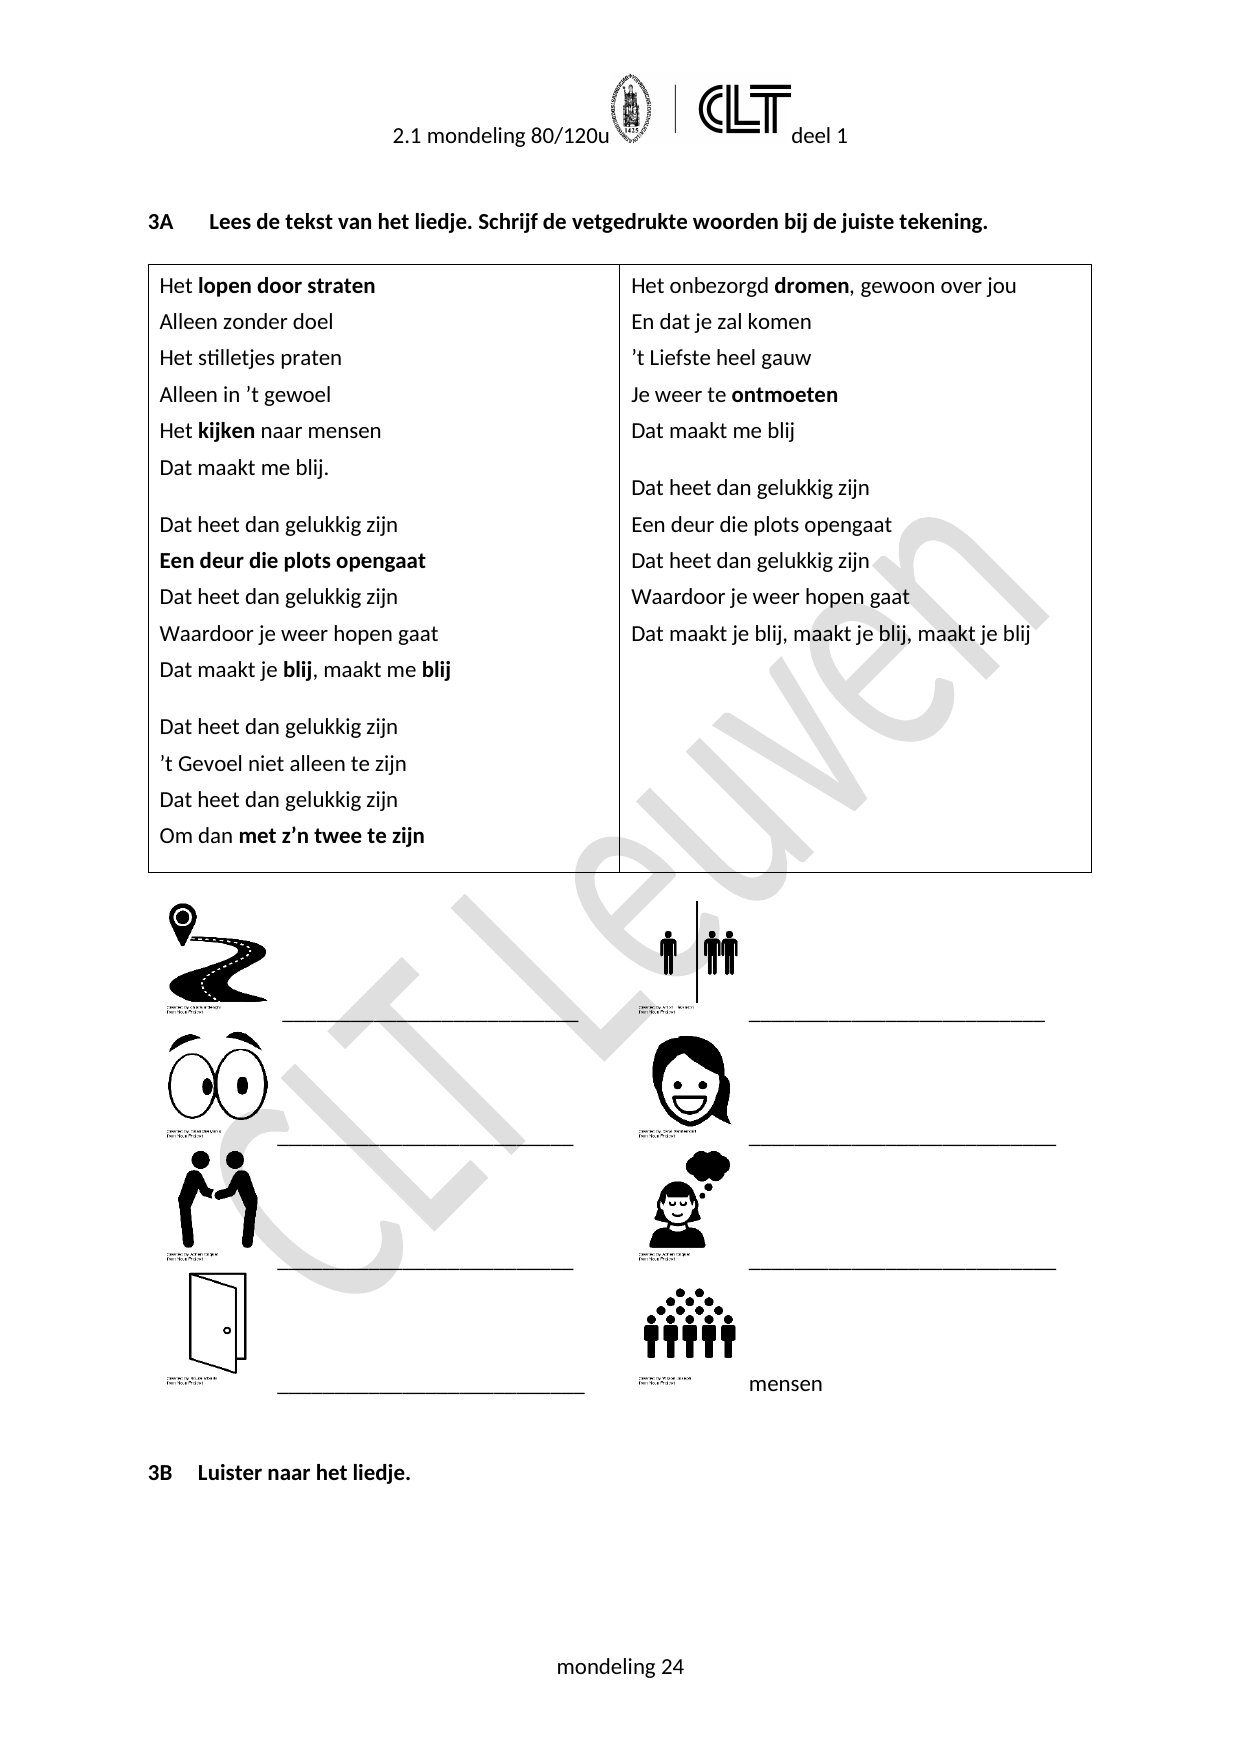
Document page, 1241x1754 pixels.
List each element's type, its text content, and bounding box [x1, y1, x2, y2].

table_cell mensen [619, 1273, 1091, 1397]
picture [630, 1025, 749, 1144]
picture [158, 1025, 277, 1144]
table_header __________________________ [148, 901, 619, 1025]
table_header Het lopen door straten Alleen zonder doel Het stilletjes praten Alleen in ’t gewoel Het kijken naar mensen Dat maakt me blij. Dat heet dan gelukkig zijn Een deur die plots opengaat Dat heet dan gelukkig zijn Waardoor je weer hopen gaat Dat maakt je blij, maakt me blij Dat heet dan gelukkig zijn ’t Gevoel niet alleen te zijn Dat heet dan gelukkig zijn Om dan met z’n twee te zijn [149, 265, 619, 872]
table_cell ___________________________ [148, 1273, 619, 1397]
text 3B Luister naar het liedje. [148, 1458, 1093, 1486]
picture [630, 1148, 749, 1267]
table_cell ___________________________ [619, 1149, 1091, 1273]
picture [158, 1272, 277, 1391]
table_header __________________________ [619, 901, 1091, 1025]
picture [158, 901, 277, 1020]
table_cell __________________________ [148, 1149, 619, 1273]
table_cell ___________________________ [619, 1025, 1091, 1149]
table_cell __________________________ [148, 1025, 619, 1149]
picture [630, 901, 749, 1020]
text 3A Lees de tekst van het liedje. Schrijf de vetgedrukte woorden bij de juiste tekening. [148, 207, 1093, 236]
picture [158, 1148, 277, 1267]
table_header Het onbezorgd dromen, gewoon over jou En dat je zal komen ’t Liefste heel gauw Je weer te ontmoeten Dat maakt me blij Dat heet dan gelukkig zijn Een deur die plots opengaat Dat heet dan gelukkig zijn Waardoor je weer hopen gaat Dat maakt je blij, maakt je blij, maakt je blij [620, 265, 1091, 872]
picture [630, 1272, 749, 1391]
picture [610, 73, 791, 144]
